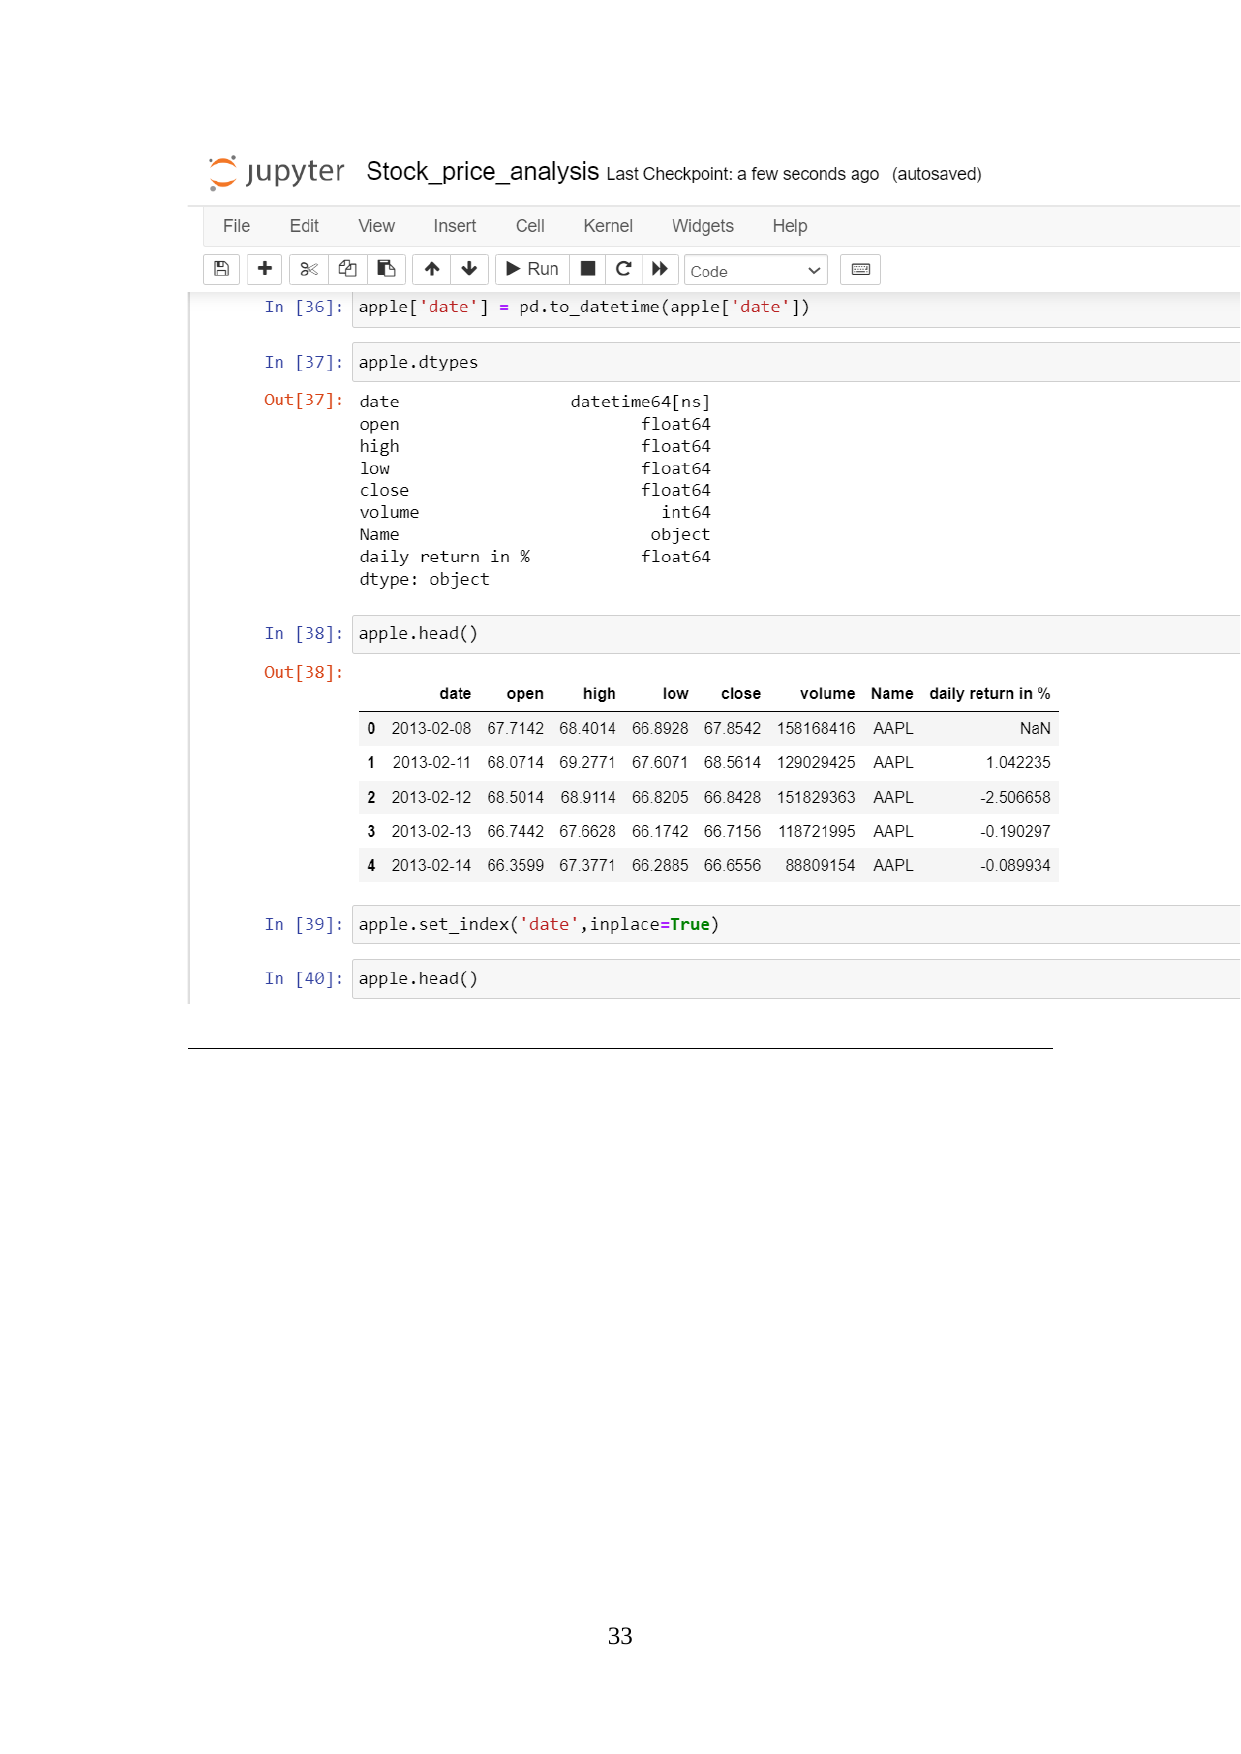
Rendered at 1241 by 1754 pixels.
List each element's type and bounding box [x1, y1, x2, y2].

picture [187, 150, 1241, 1004]
